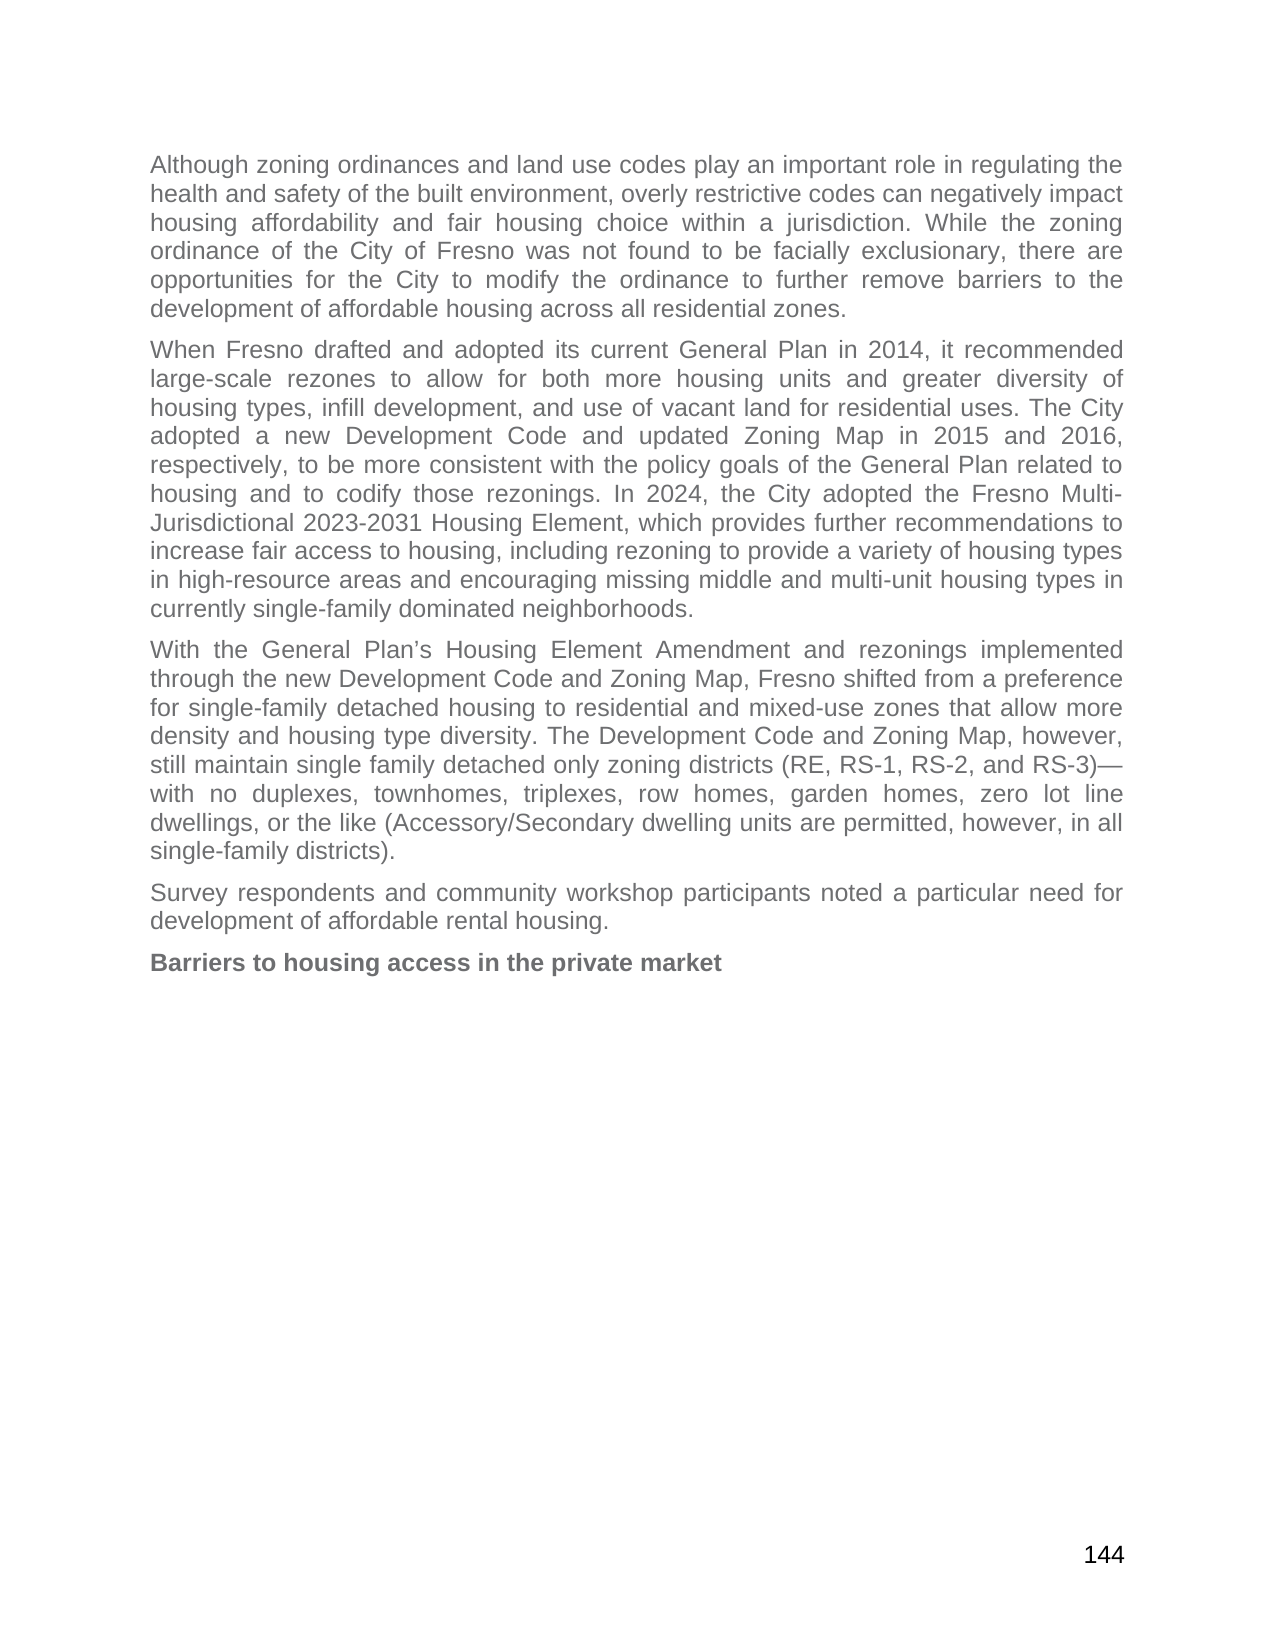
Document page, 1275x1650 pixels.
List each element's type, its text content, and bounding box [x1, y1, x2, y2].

text When Fresno drafted and adopted its current General Plan in 2014, it recommended large-scale rezones to allow for both more housing units and greater diversity of housing types, infill development, and use of vacant land for residential uses. The City adopted a new Development Code and updated Zoning Map in 2015 and 2016, respectively, to be more consistent with the policy goals of the General Plan related to housing and to codify those rezonings. In 2024, the City adopted the Fresno Multi-Jurisdictional 2023-2031 Housing Element, which provides further recommendations to increase fair access to housing, including rezoning to provide a variety of housing types in high-resource areas and encouraging missing middle and multi-unit housing types in currently single-family dominated neighborhoods. [150, 335, 1125, 622]
text Survey respondents and community workshop participants noted a particular need for development of affordable rental housing. [150, 877, 1125, 935]
text With the General Plan’s Housing Element Amendment and rezonings implemented through the new Development Code and Zoning Map, Fresno shifted from a preference for single-family detached housing to residential and mixed-use zones that allow more density and housing type diversity. The Development Code and Zoning Map, however, still maintain single family detached only zoning districts (RE, RS-1, RS-2, and RS-3)—with no duplexes, townhomes, triplexes, row homes, garden homes, zero lot line dwellings, or the like (Accessory/Secondary dwelling units are permitted, however, in all single-family districts). [150, 635, 1125, 865]
text Barriers to housing access in the private market [150, 947, 1125, 976]
text Although zoning ordinances and land use codes play an important role in regulating the health and safety of the built environment, overly restrictive codes can negatively impact housing affordability and fair housing choice within a jurisdiction. While the zoning ordinance of the City of Fresno was not found to be facially exclusionary, there are opportunities for the City to modify the ordinance to further remove barriers to the development of affordable housing across all residential zones. [150, 150, 1125, 322]
